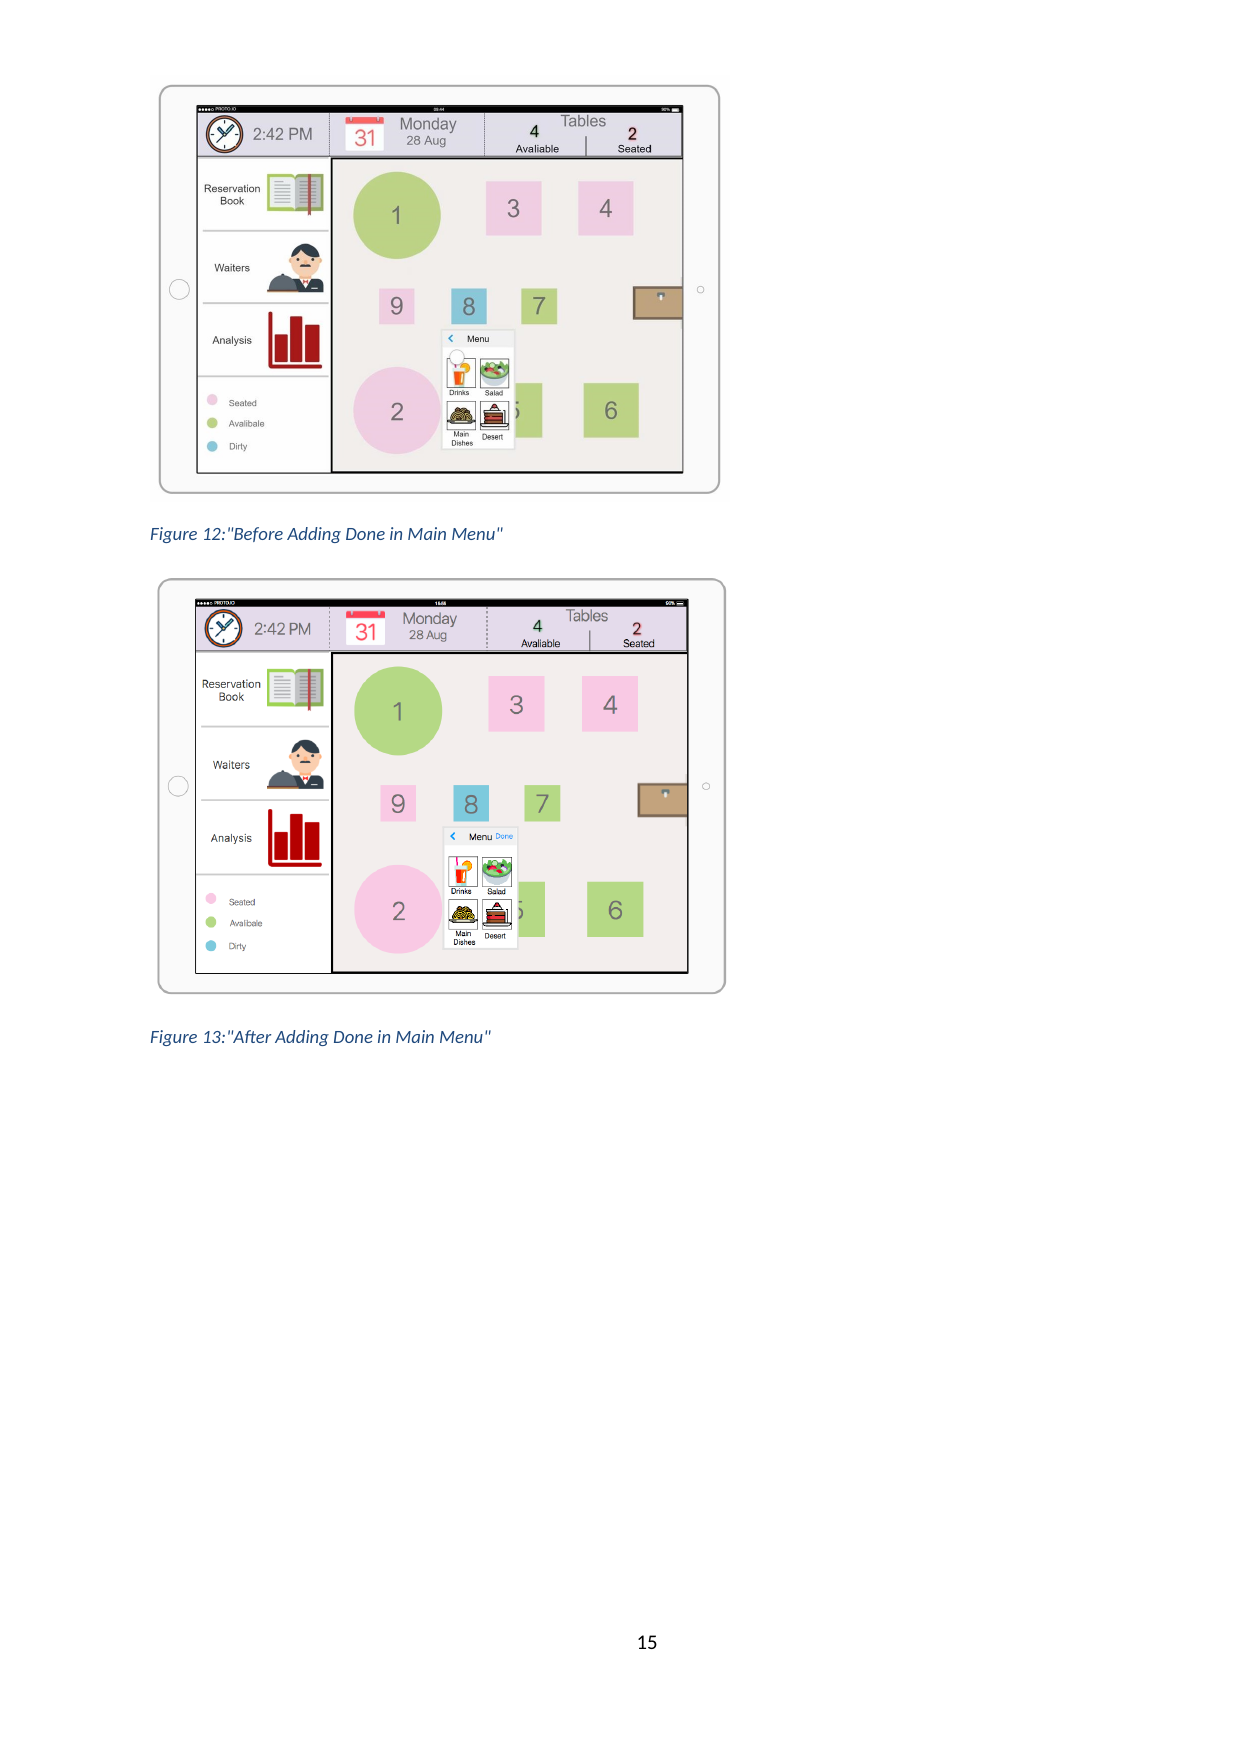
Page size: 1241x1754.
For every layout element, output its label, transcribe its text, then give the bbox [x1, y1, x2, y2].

picture [150, 565, 739, 1005]
picture [150, 75, 731, 502]
